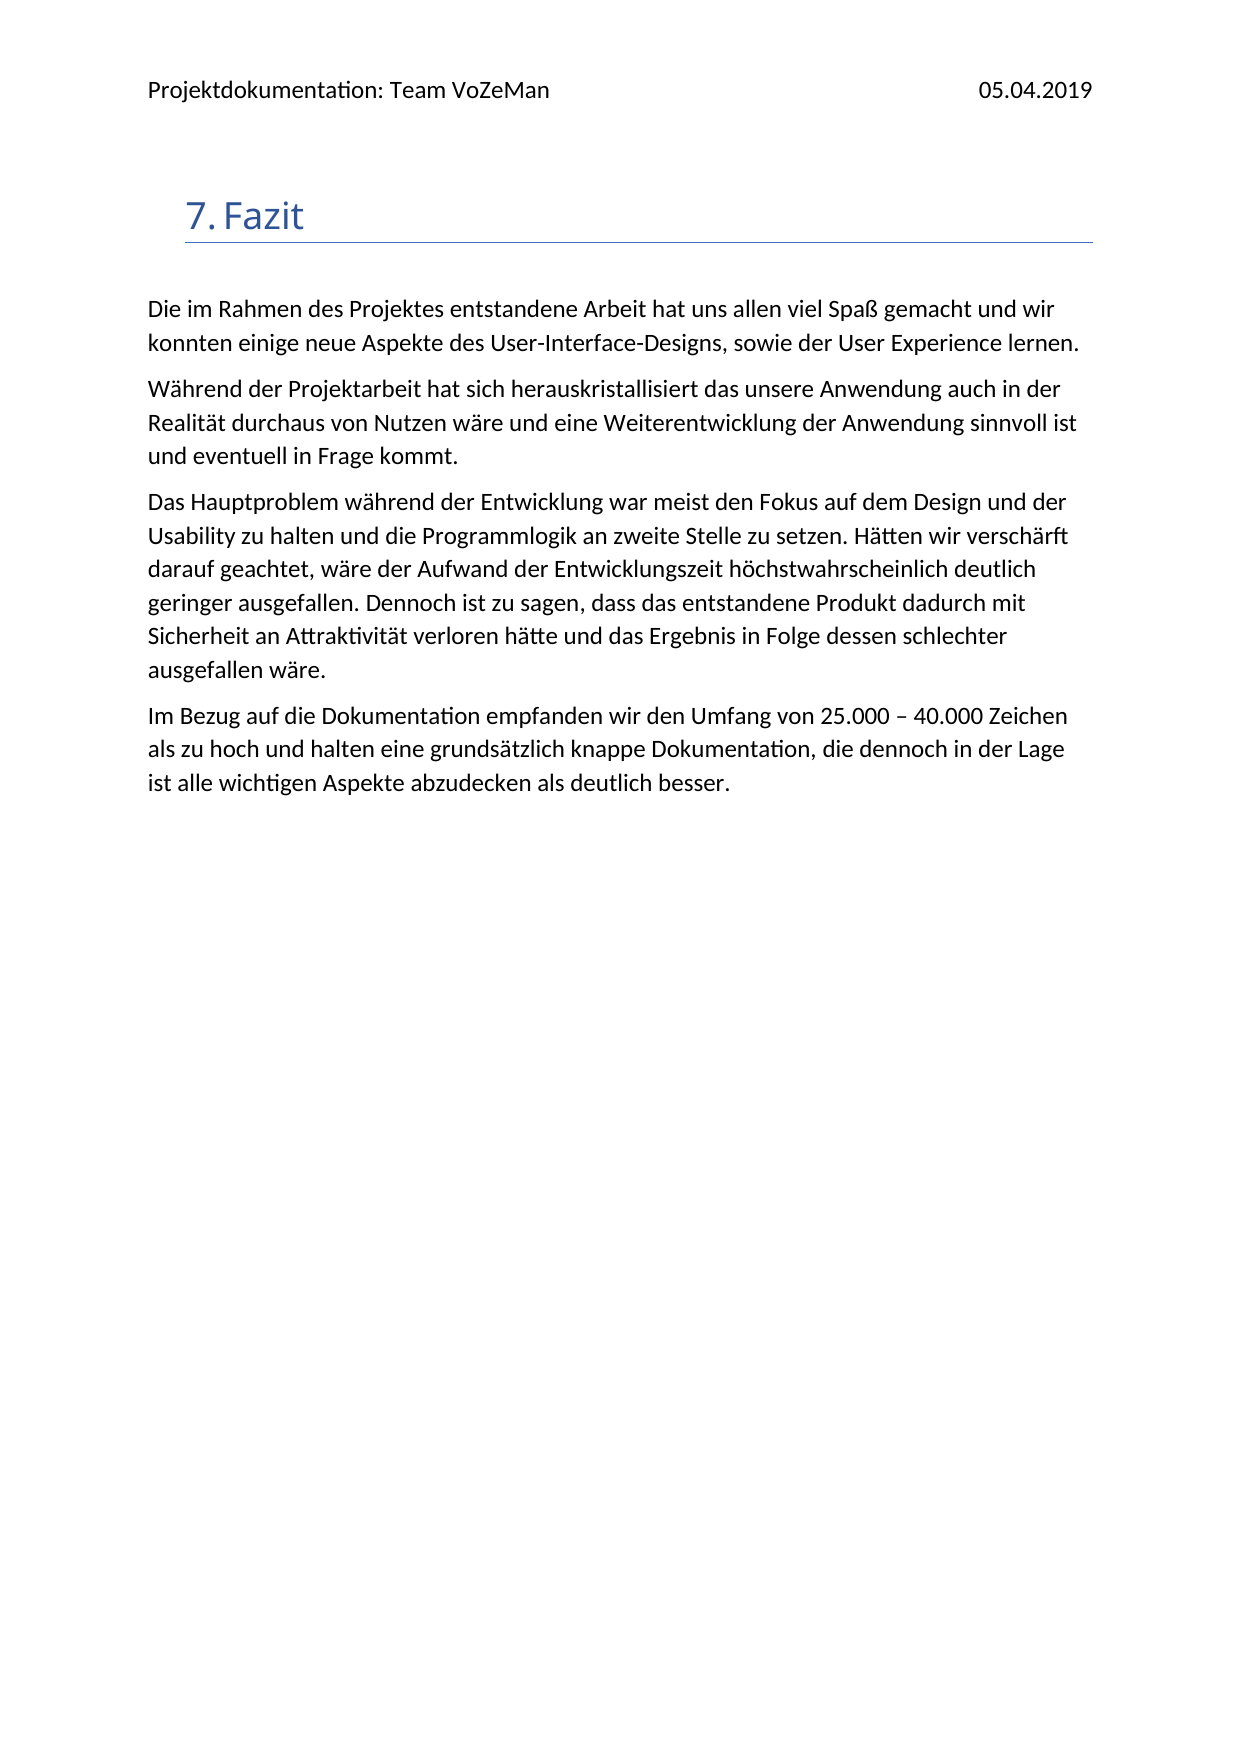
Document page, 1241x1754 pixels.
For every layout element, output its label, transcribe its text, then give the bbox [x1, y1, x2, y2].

text Im Bezug auf die Dokumentation empfanden wir den Umfang von 25.000 – 40.000 Zeichen als zu hoch und halten eine grundsätzlich knappe Dokumentation, die dennoch in der Lage ist alle wichtigen Aspekte abzudecken als deutlich besser. [148, 700, 1093, 798]
subtitle Fazit [185, 189, 1093, 242]
text Das Hauptproblem während der Entwicklung war meist den Fokus auf dem Design und der Usability zu halten und die Programmlogik an zweite Stelle zu setzen. Hätten wir verschärft darauf geachtet, wäre der Aufwand der Entwicklungszeit höchstwahrscheinlich deutlich geringer ausgefallen. Dennoch ist zu sagen, dass das entstandene Produkt dadurch mit Sicherheit an Attraktivität verloren hätte und das Ergebnis in Folge dessen schlechter ausgefallen wäre. [148, 486, 1093, 684]
text Während der Projektarbeit hat sich herauskristallisiert das unsere Anwendung auch in der Realität durchaus von Nutzen wäre und eine Weiterentwicklung der Anwendung sinnvoll ist und eventuell in Frage kommt. [148, 373, 1093, 471]
text Die im Rahmen des Projektes entstandene Arbeit hat uns allen viel Spaß gemacht und wir konnten einige neue Aspekte des User-Interface-Designs, sowie der User Experience lernen. [148, 294, 1093, 358]
